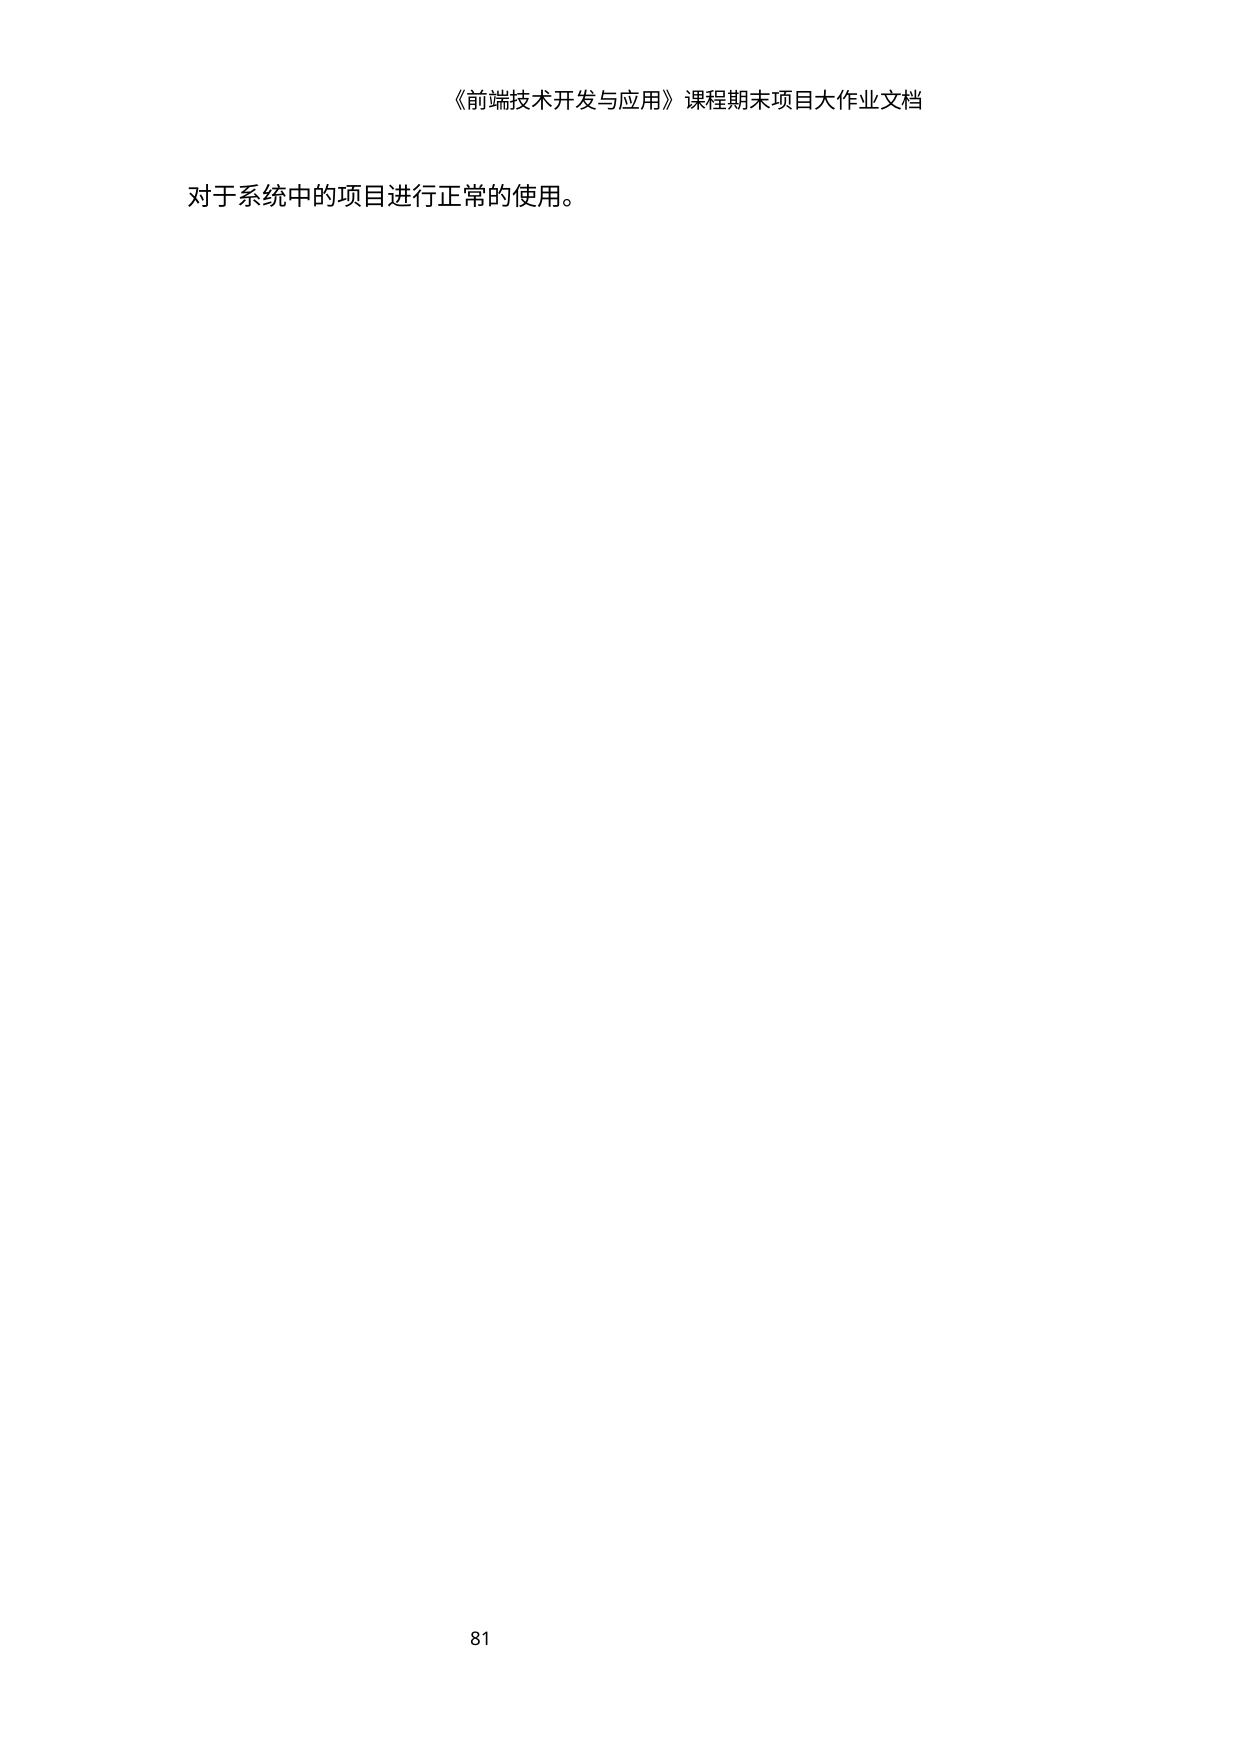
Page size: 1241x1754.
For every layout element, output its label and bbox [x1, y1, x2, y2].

text [187, 162, 1053, 227]
